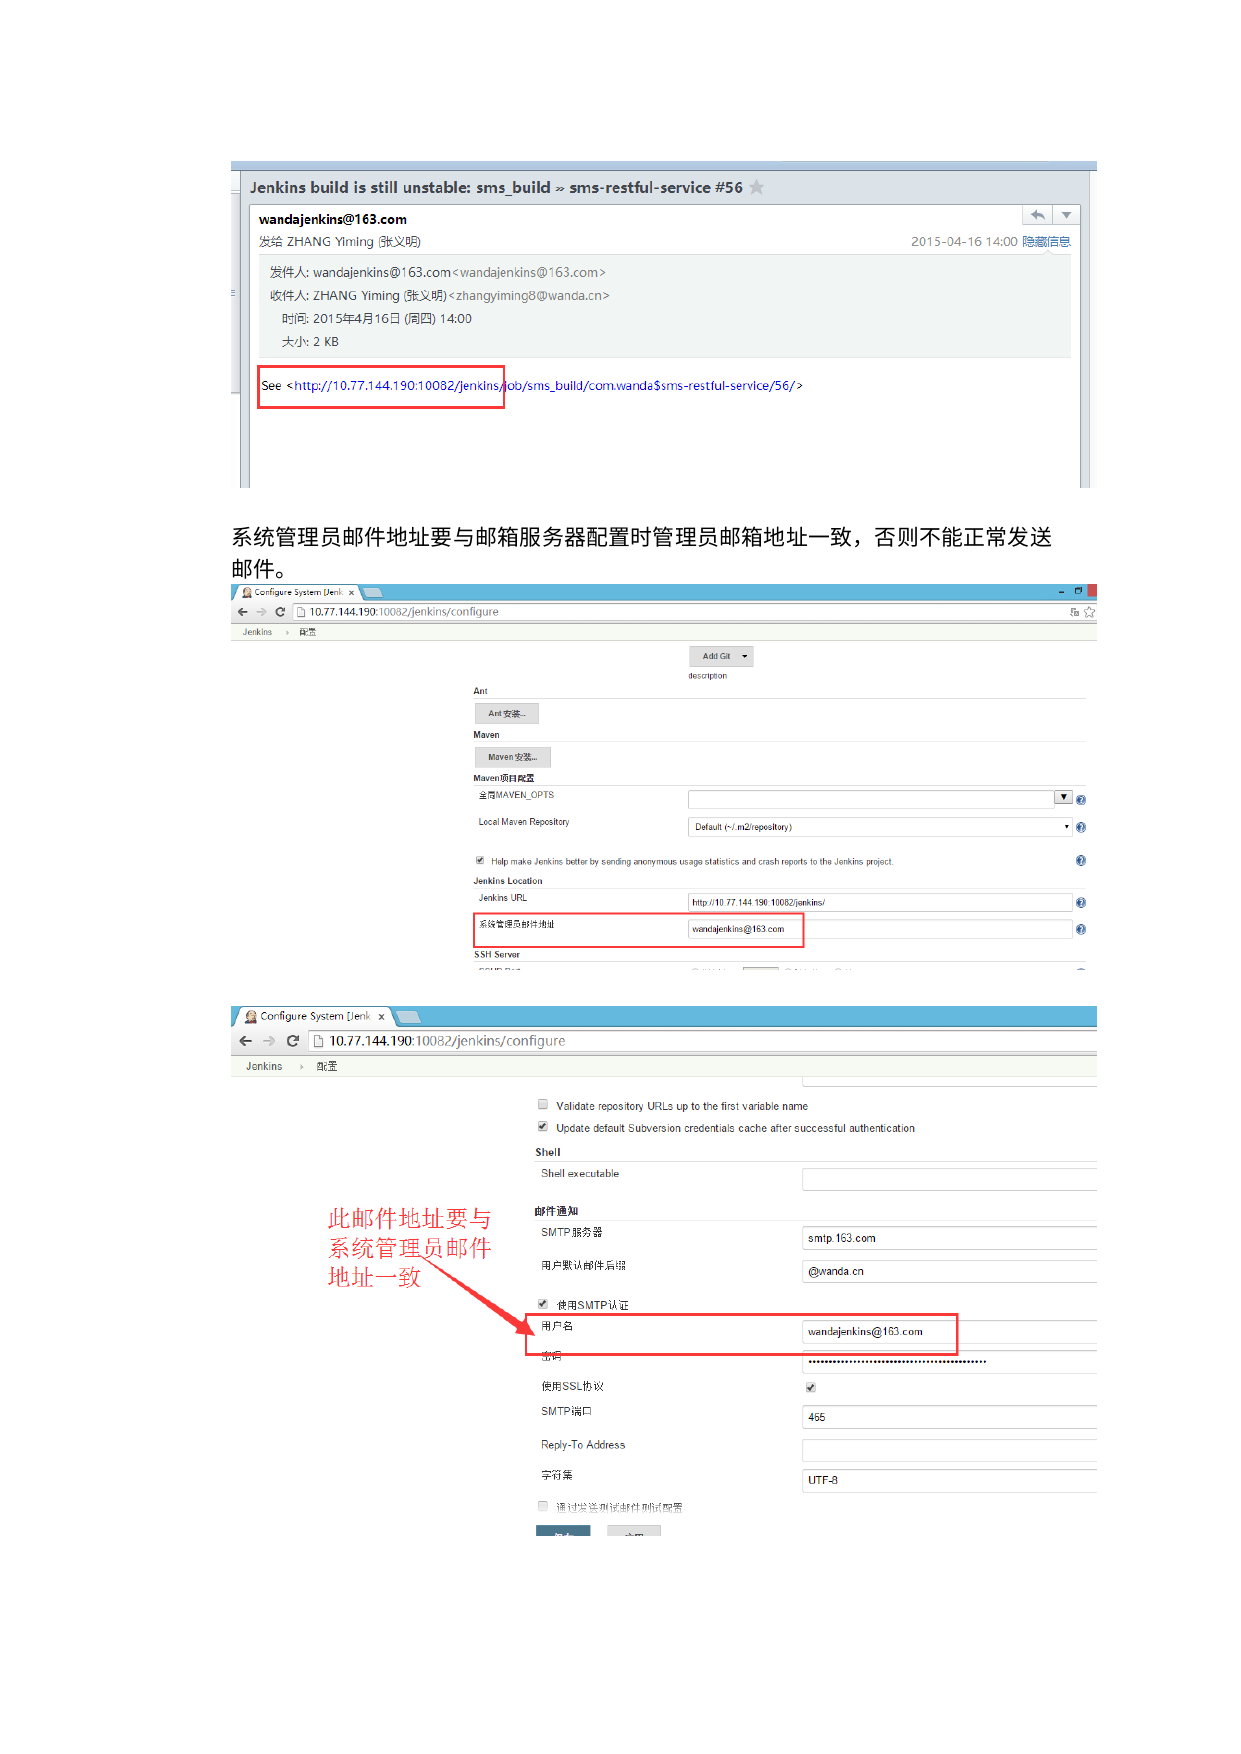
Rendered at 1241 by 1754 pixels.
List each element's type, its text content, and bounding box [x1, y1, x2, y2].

picture [231, 1006, 1097, 1536]
picture [231, 584, 1097, 970]
picture [231, 161, 1097, 488]
text 系统管理员邮件地址要与邮箱服务器配置时管理员邮箱地址一致，否则不能正常发送邮件。 [231, 519, 1053, 584]
